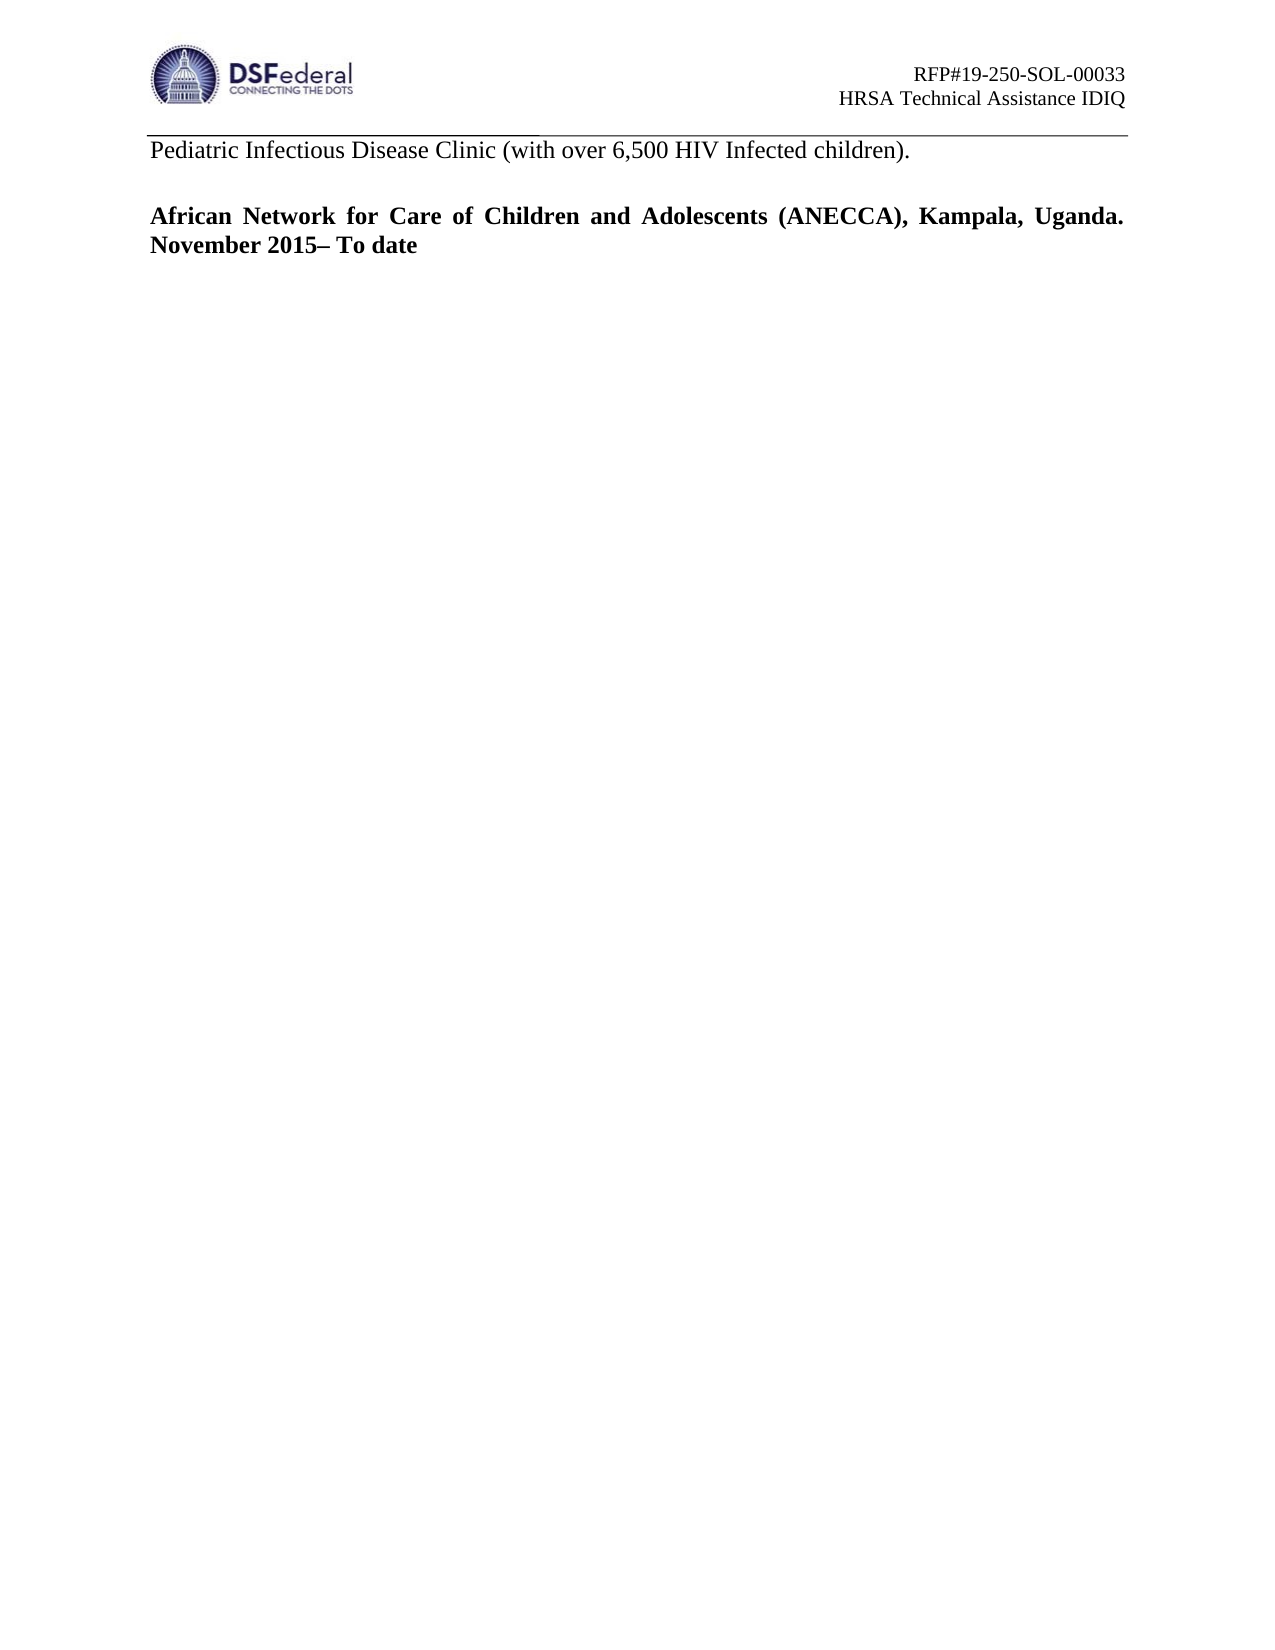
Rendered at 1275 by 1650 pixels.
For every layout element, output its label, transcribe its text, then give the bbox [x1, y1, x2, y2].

subtitle African Network for Care of Children and Adolescents (ANECCA), Kampala, Uganda. November 2015– To date [150, 201, 1125, 259]
picture [149, 32, 355, 105]
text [150, 135, 1126, 164]
